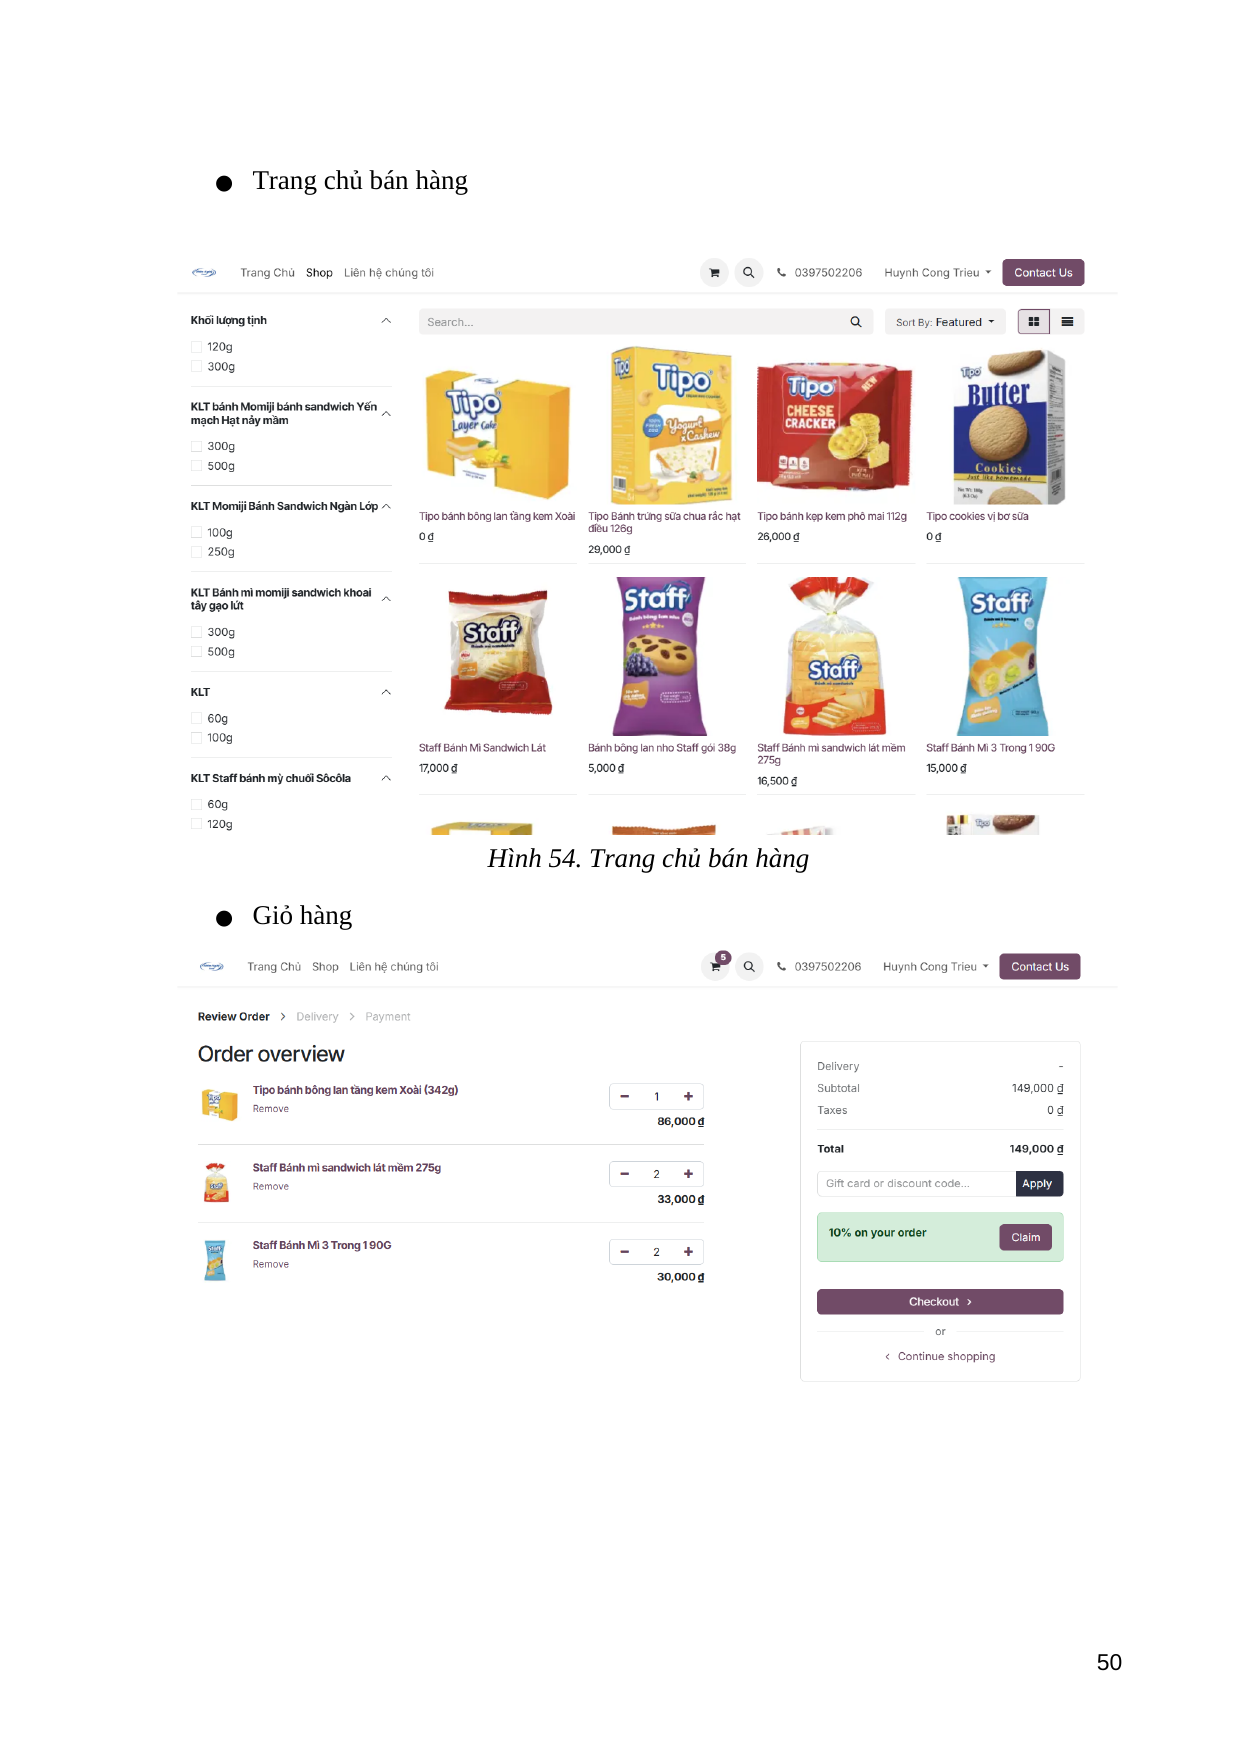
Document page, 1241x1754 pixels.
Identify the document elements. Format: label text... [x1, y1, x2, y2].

list Trang chủ bán hàng [215, 158, 1122, 201]
picture [177, 949, 1118, 1389]
picture [177, 254, 1118, 835]
text Hình 54. Trang chủ bán hàng [177, 842, 1122, 873]
list Giỏ hàng [215, 894, 1122, 937]
